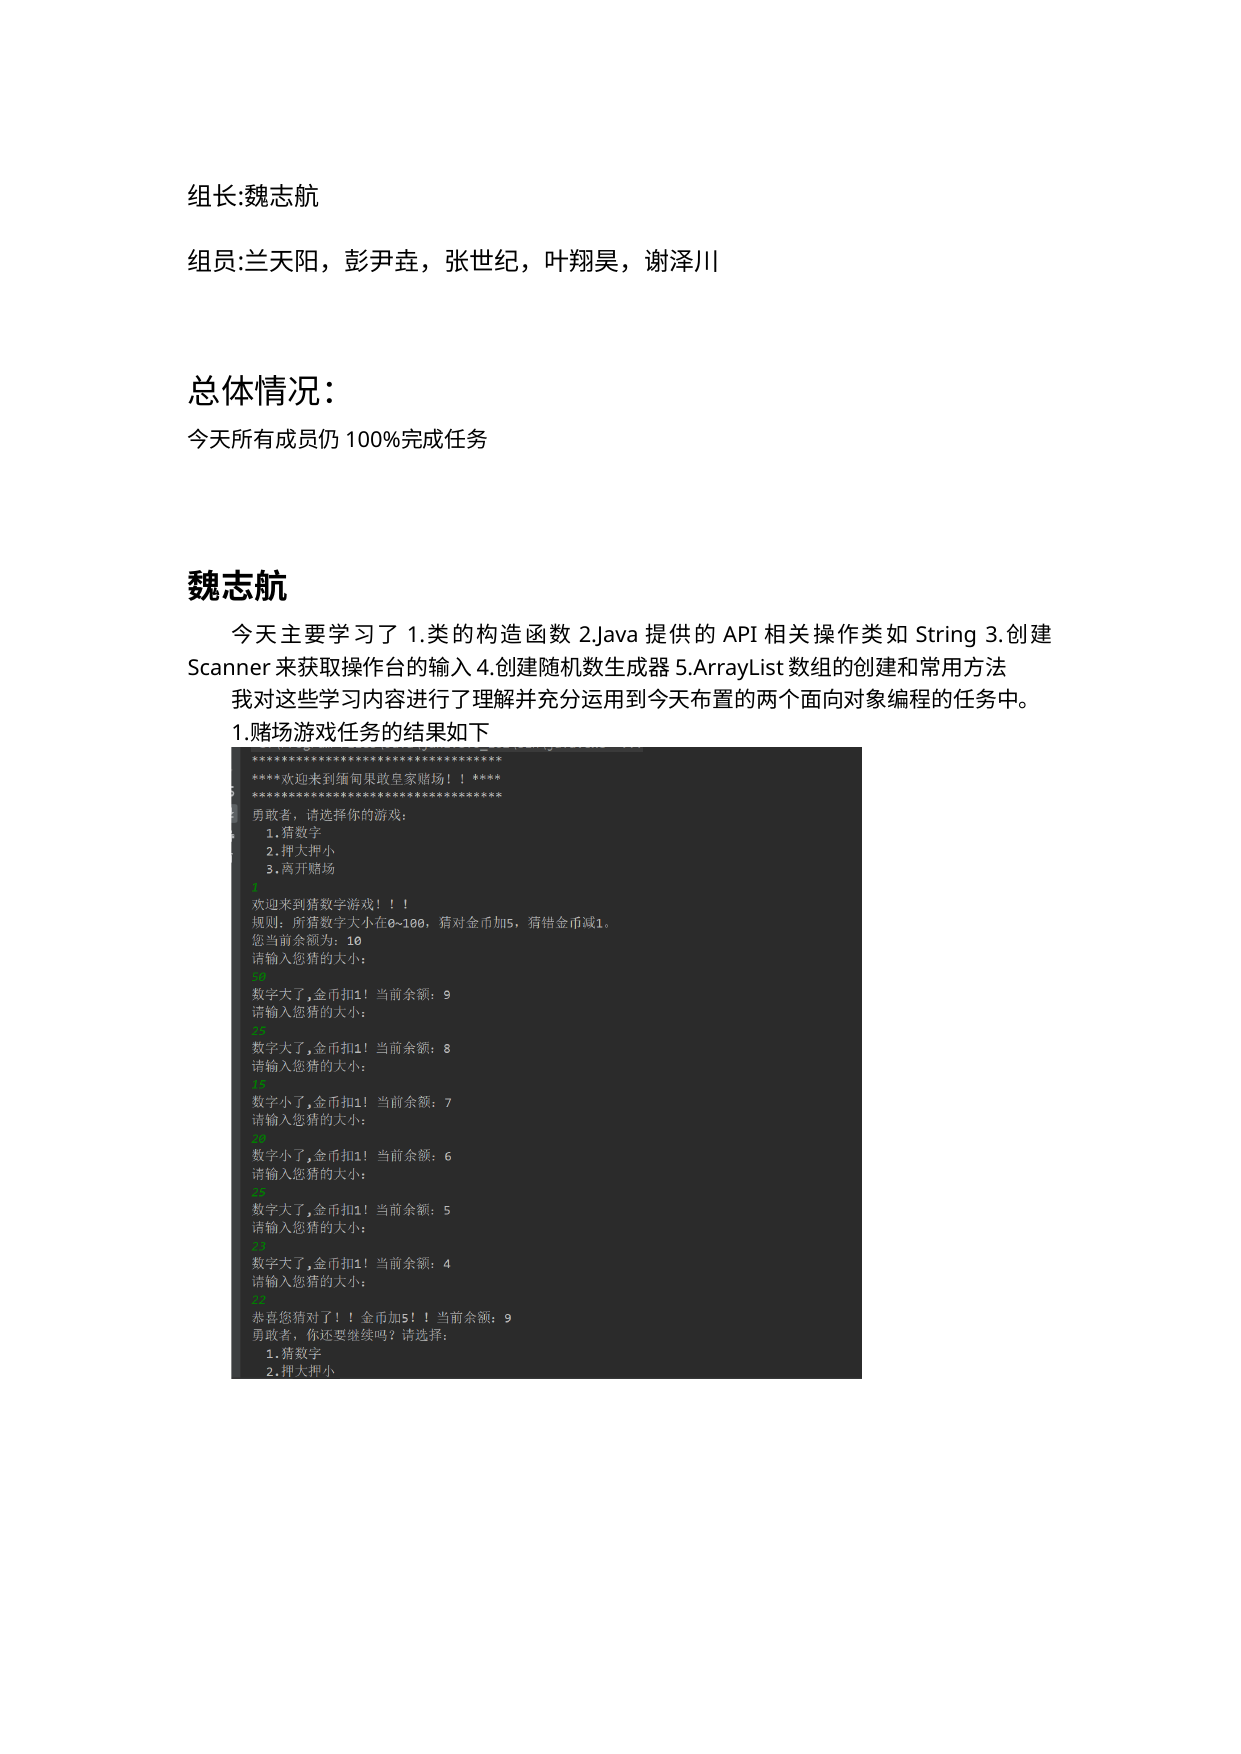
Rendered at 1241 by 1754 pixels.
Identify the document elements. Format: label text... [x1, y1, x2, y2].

picture [231, 747, 862, 1379]
text 1.赌场游戏任务的结果如下 [187, 714, 1053, 747]
text 魏志航 [187, 552, 1053, 617]
text 组员:兰天阳，彭尹垚，张世纪，叶翔昊，谢泽川 [187, 227, 1053, 292]
text 今天主要学习了1.类的构造函数2.Java提供的API相关操作类如String 3.创建Scanner来获取操作台的输入4.创建随机数生成器 5.ArrayList数组的创建和常用方法 [187, 617, 1053, 682]
text 总体情况： [187, 357, 1053, 422]
text 今天所有成员仍100%完成任务 [187, 422, 1053, 454]
text 我对这些学习内容进行了理解并充分运用到今天布置的两个面向对象编程的任务中。 [187, 682, 1053, 714]
text 组长:魏志航 [187, 162, 1053, 227]
